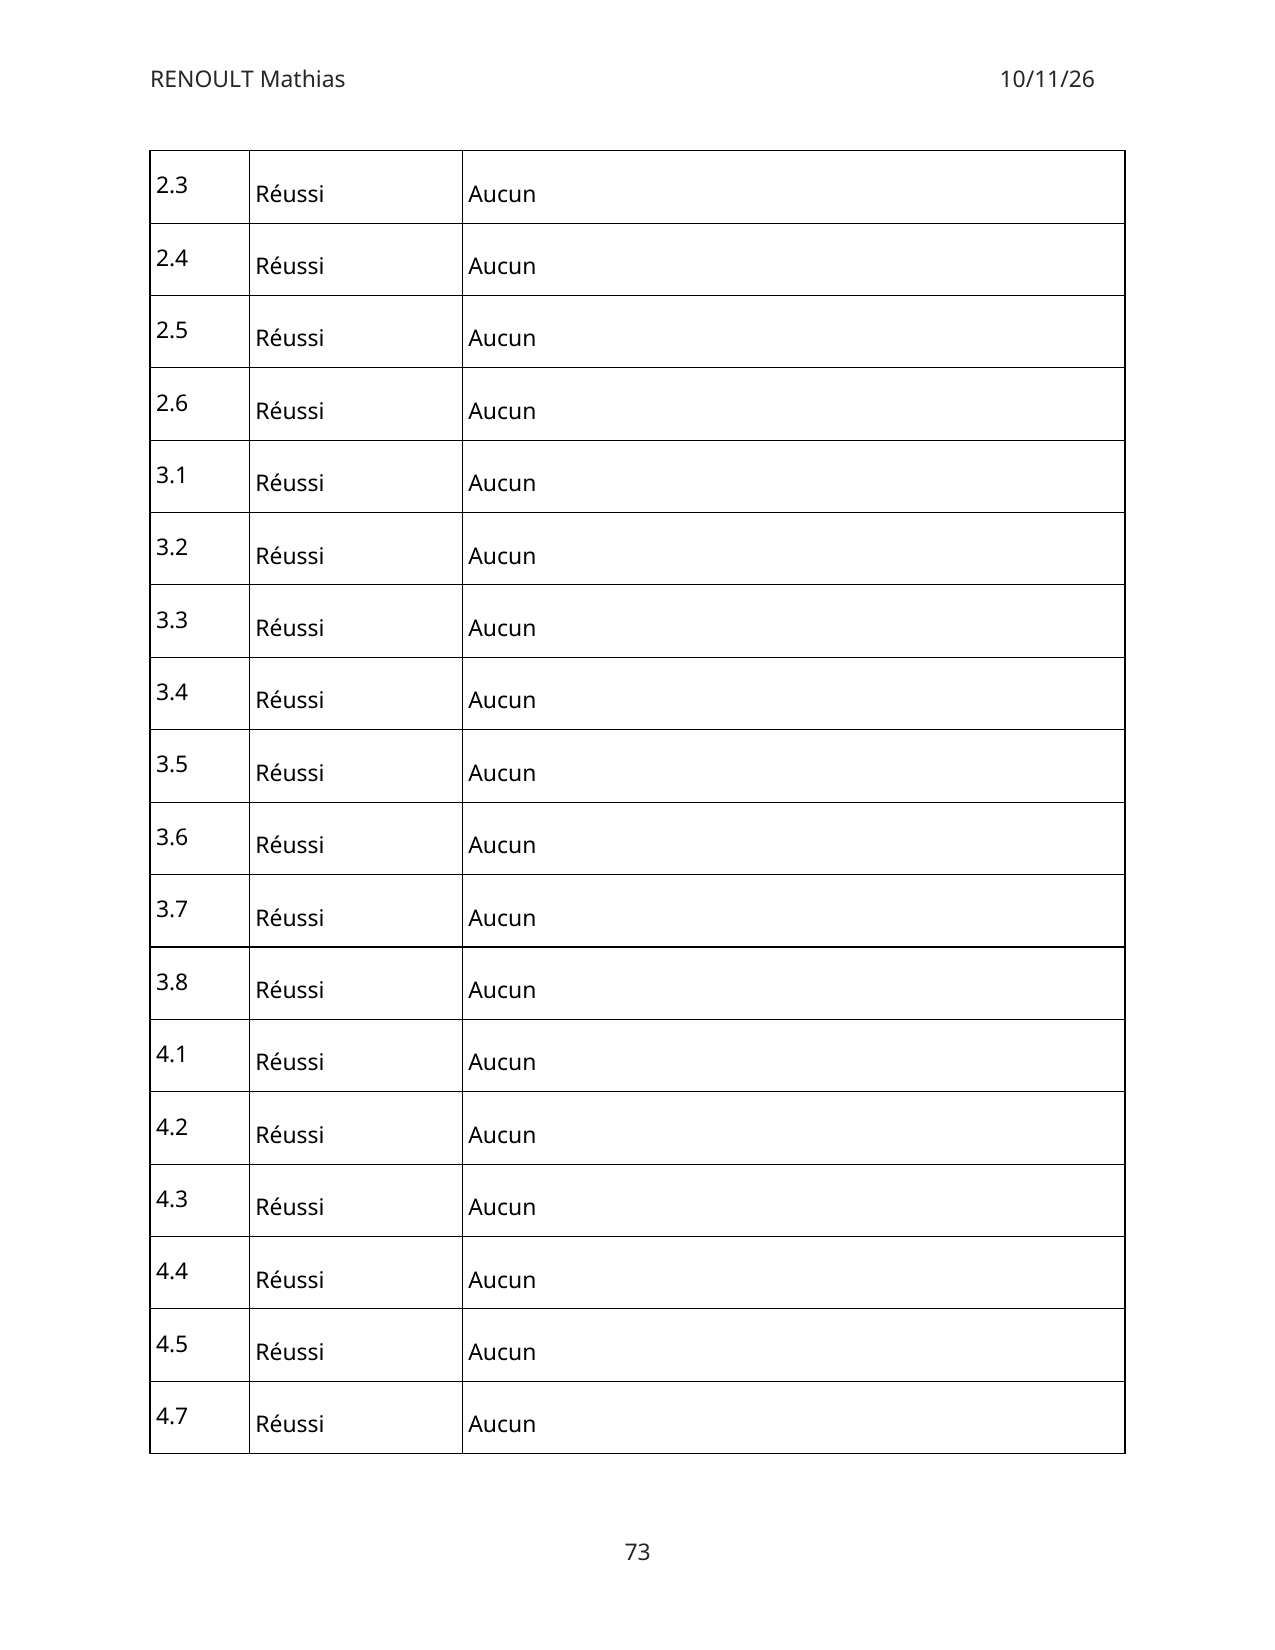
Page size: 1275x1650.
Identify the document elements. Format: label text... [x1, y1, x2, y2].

table_cell Réussi [250, 585, 462, 657]
table_cell 2.3 [151, 151, 249, 222]
table_cell Réussi [250, 875, 462, 946]
table_cell Aucun [463, 1309, 1124, 1381]
table_cell 4.1 [151, 1020, 249, 1091]
table_cell Aucun [463, 585, 1124, 657]
table_cell Réussi [250, 803, 462, 874]
table_cell Aucun [463, 1020, 1124, 1091]
table_cell Réussi [250, 513, 462, 584]
table_cell 3.3 [151, 585, 249, 657]
table_cell Réussi [250, 1020, 462, 1091]
table_cell 4.4 [151, 1237, 249, 1308]
table_cell 3.7 [151, 875, 249, 946]
table_cell 3.8 [151, 948, 249, 1019]
table_cell Aucun [463, 948, 1124, 1019]
table_cell Aucun [463, 803, 1124, 874]
table_cell Réussi [250, 224, 462, 295]
table_cell Aucun [463, 224, 1124, 295]
table_cell Réussi [250, 151, 462, 222]
table_cell Aucun [463, 1165, 1124, 1236]
table_cell 4.5 [151, 1309, 249, 1381]
table_cell Aucun [463, 1382, 1124, 1453]
table_cell 3.5 [151, 730, 249, 802]
table_cell Réussi [250, 1165, 462, 1236]
table_cell Aucun [463, 151, 1124, 222]
table_cell 2.4 [151, 224, 249, 295]
table_cell Aucun [463, 658, 1124, 729]
table_cell 4.3 [151, 1165, 249, 1236]
table_cell Réussi [250, 730, 462, 802]
table_cell Réussi [250, 1309, 462, 1381]
table_cell Réussi [250, 658, 462, 729]
table_cell Réussi [250, 368, 462, 439]
table_cell 2.6 [151, 368, 249, 439]
table_cell Aucun [463, 875, 1124, 946]
table_cell Réussi [250, 441, 462, 512]
table_cell Aucun [463, 441, 1124, 512]
table_cell Aucun [463, 513, 1124, 584]
table_cell 4.2 [151, 1092, 249, 1163]
table_cell 3.2 [151, 513, 249, 584]
table_cell Aucun [463, 1092, 1124, 1163]
table_cell Aucun [463, 368, 1124, 439]
table_cell Réussi [250, 296, 462, 367]
table_cell Réussi [250, 1382, 462, 1453]
table_cell Réussi [250, 1092, 462, 1163]
table_cell 3.4 [151, 658, 249, 729]
table_cell 3.1 [151, 441, 249, 512]
table_cell Réussi [250, 948, 462, 1019]
table_cell 2.5 [151, 296, 249, 367]
table_cell Aucun [463, 1237, 1124, 1308]
table_cell 4.7 [151, 1382, 249, 1453]
table_cell Aucun [463, 730, 1124, 802]
table_cell Réussi [250, 1237, 462, 1308]
table_cell Aucun [463, 296, 1124, 367]
table_cell 3.6 [151, 803, 249, 874]
